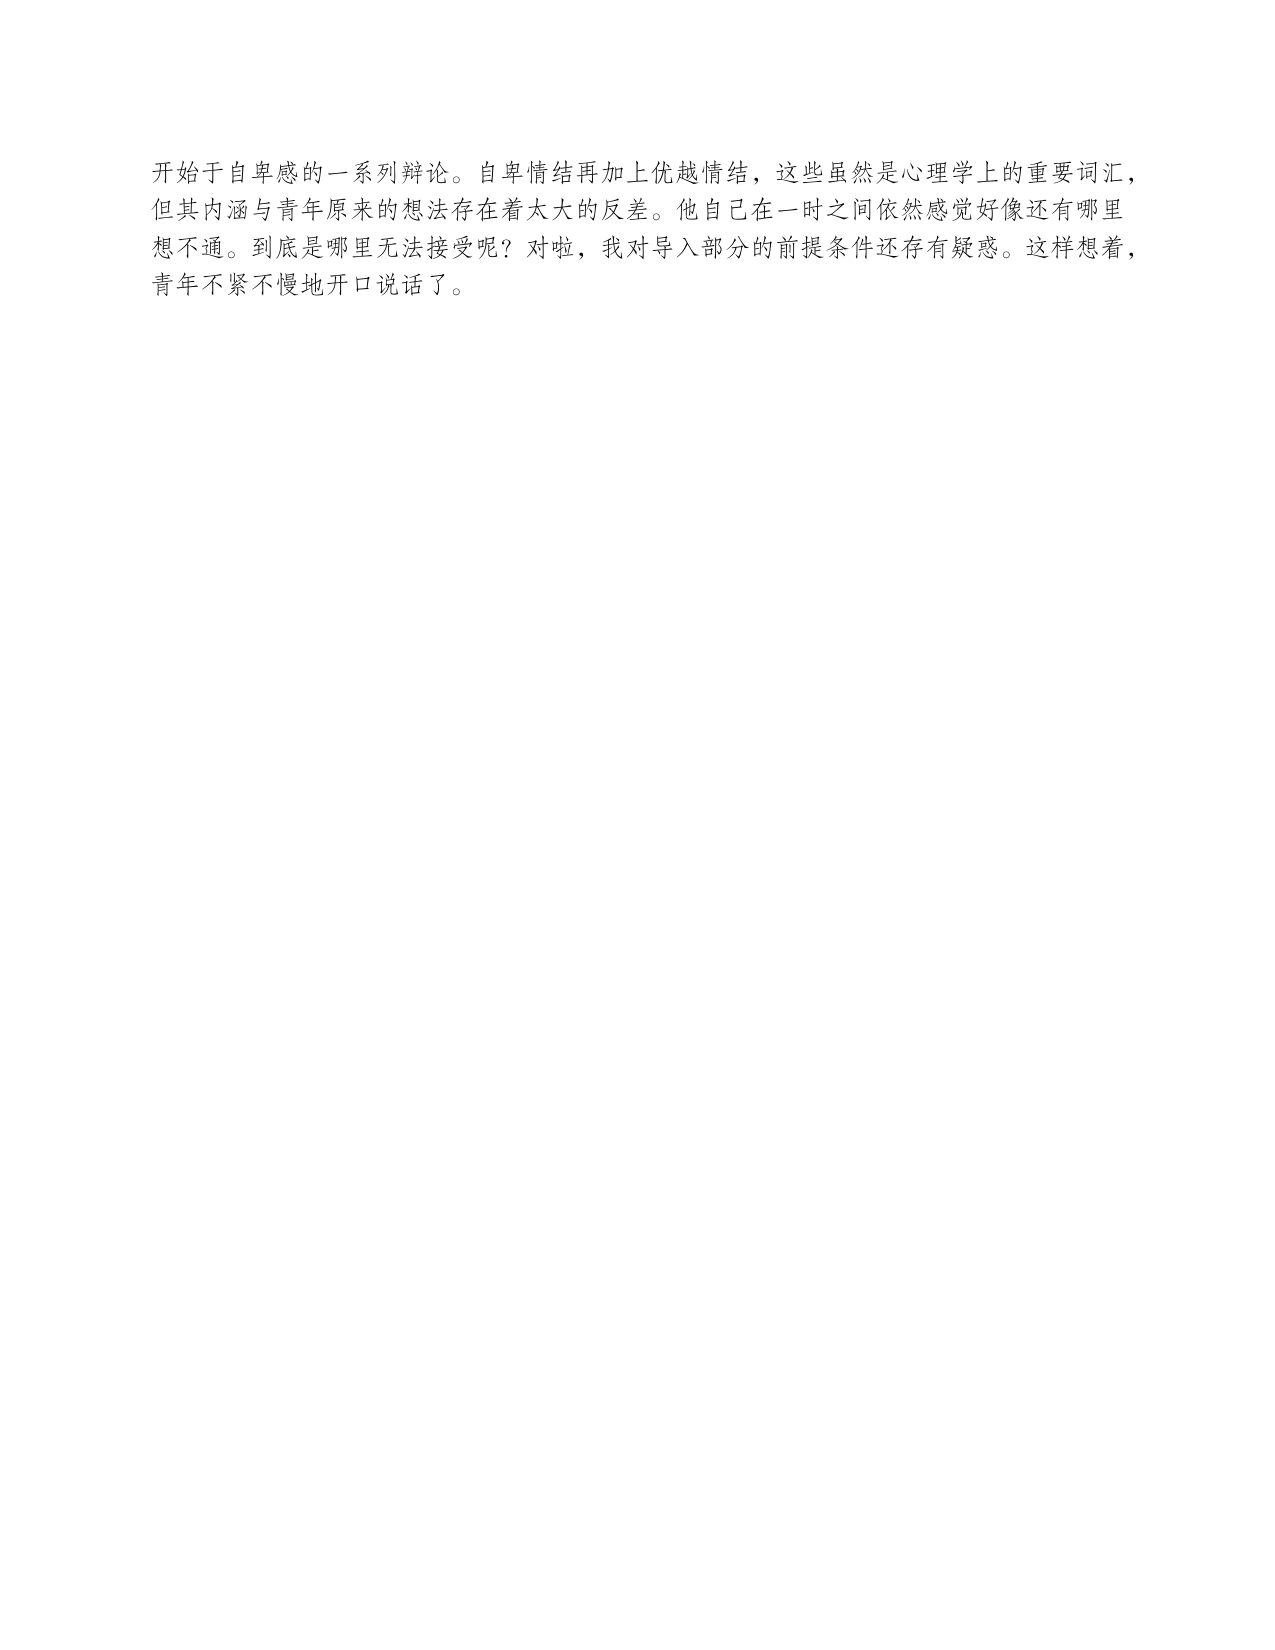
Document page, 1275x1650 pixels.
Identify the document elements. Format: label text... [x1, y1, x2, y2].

text 开始于自卑感的一系列辩论。自卑情结再加上优越情结，这些虽然是心理学上的重要词汇，但其内涵与青年原来的想法存在着太大的反差。他自己在一时之间依然感觉好像还有哪里想不通。到底是哪里无法接受呢？对啦，我对导入部分的前提条件还存有疑惑。这样想着，青年不紧不慢地开口说话了。 [150, 150, 1125, 300]
